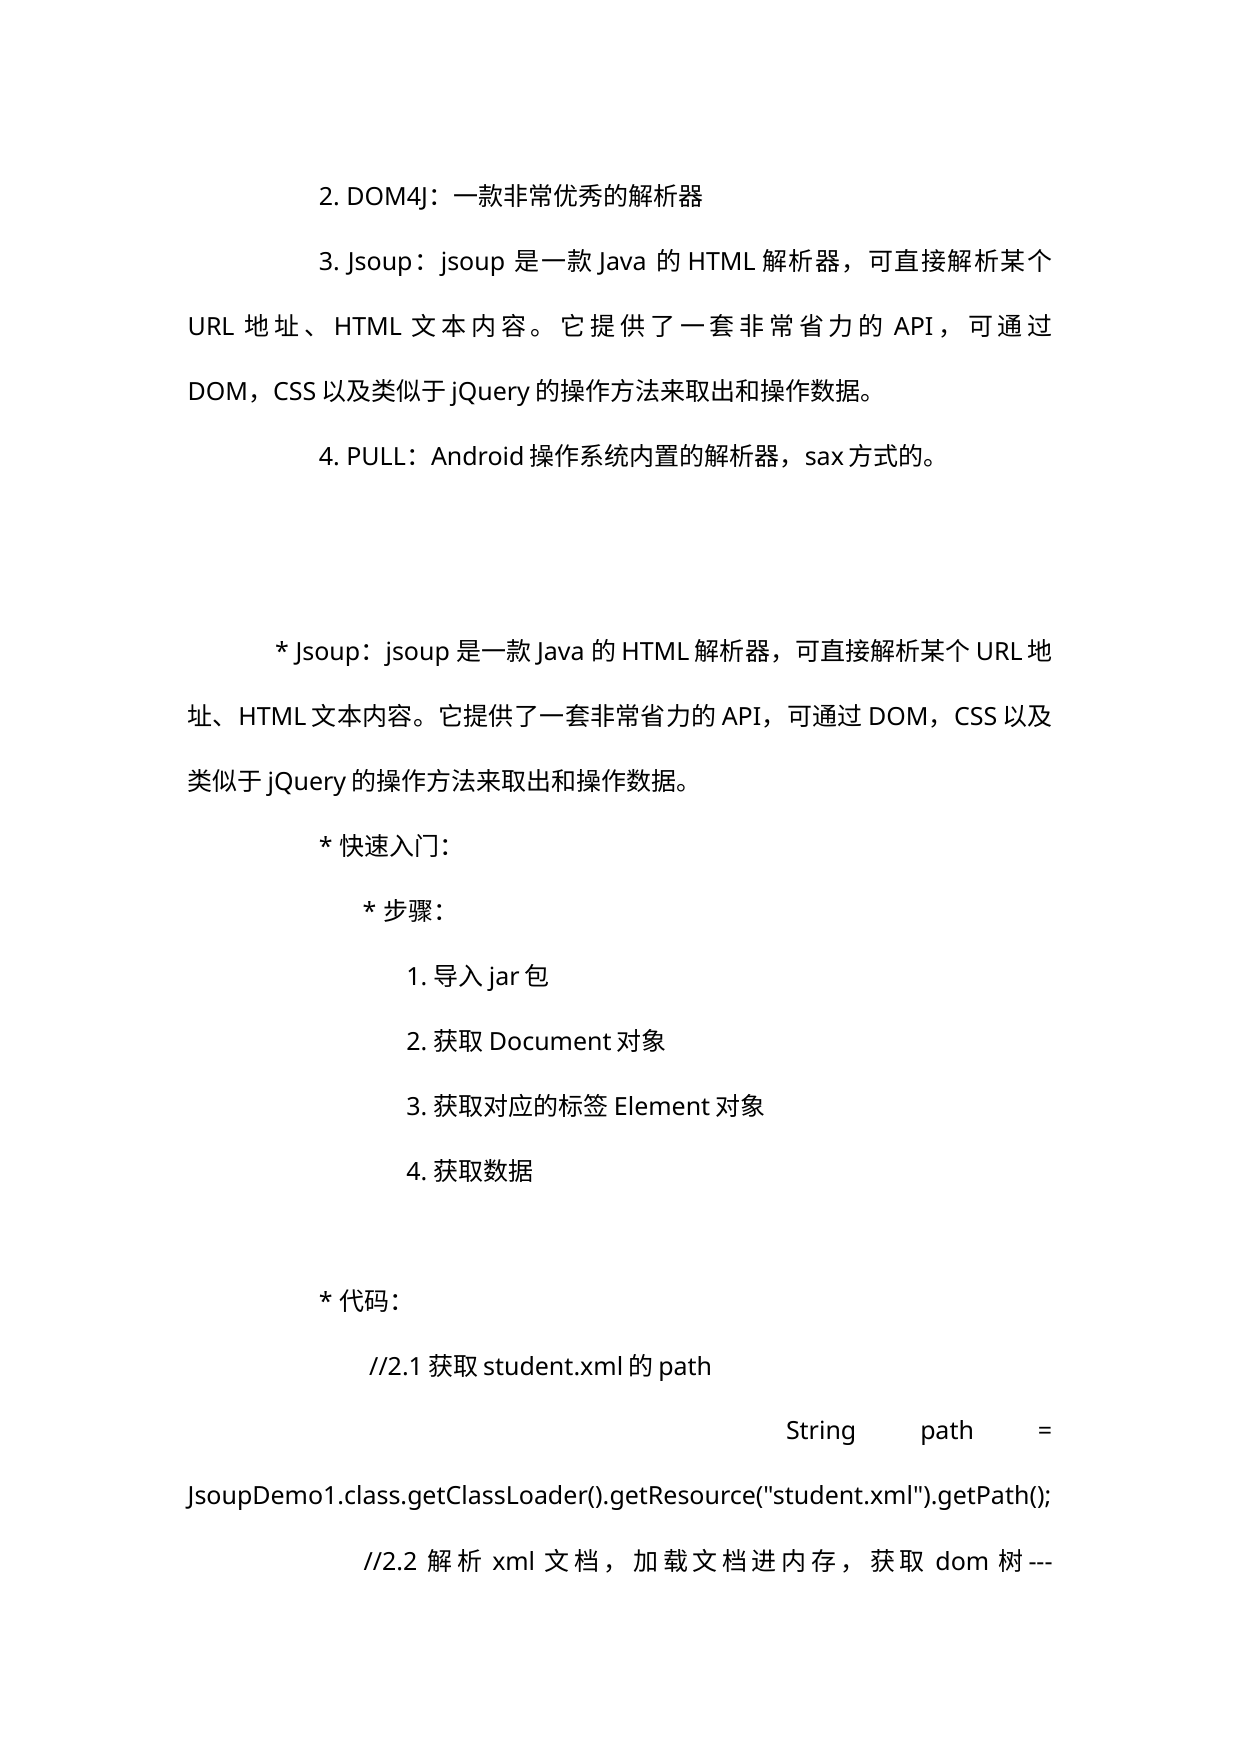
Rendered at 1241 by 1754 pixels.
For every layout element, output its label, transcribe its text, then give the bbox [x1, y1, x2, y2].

text 4. 获取数据 [187, 1137, 1053, 1202]
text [187, 1527, 1053, 1592]
text String path = JsoupDemo1.class.getClassLoader().getResource("student.xml").getPath(); [187, 1397, 1053, 1527]
text 3. Jsoup：jsoup 是一款Java 的HTML解析器，可直接解析某个URL地址、HTML文本内容。它提供了一套非常省力的API，可通过DOM，CSS以及类似于jQuery的操作方法来取出和操作数据。 [187, 227, 1053, 422]
text 3. 获取对应的标签Element对象 [187, 1072, 1053, 1137]
text //2.1获取student.xml的path [187, 1332, 1053, 1397]
text * Jsoup：jsoup 是一款Java 的HTML解析器，可直接解析某个URL地址、HTML文本内容。它提供了一套非常省力的API，可通过DOM，CSS以及类似于jQuery的操作方法来取出和操作数据。 [187, 617, 1053, 812]
text 2. DOM4J：一款非常优秀的解析器 [187, 162, 1053, 227]
text * 代码： [187, 1267, 1053, 1332]
text 2. 获取Document对象 [187, 1007, 1053, 1072]
text 4. PULL：Android操作系统内置的解析器，sax方式的。 [187, 422, 1053, 487]
text 1. 导入jar包 [187, 942, 1053, 1007]
text * 快速入门： [187, 812, 1053, 877]
text * 步骤： [187, 877, 1053, 942]
